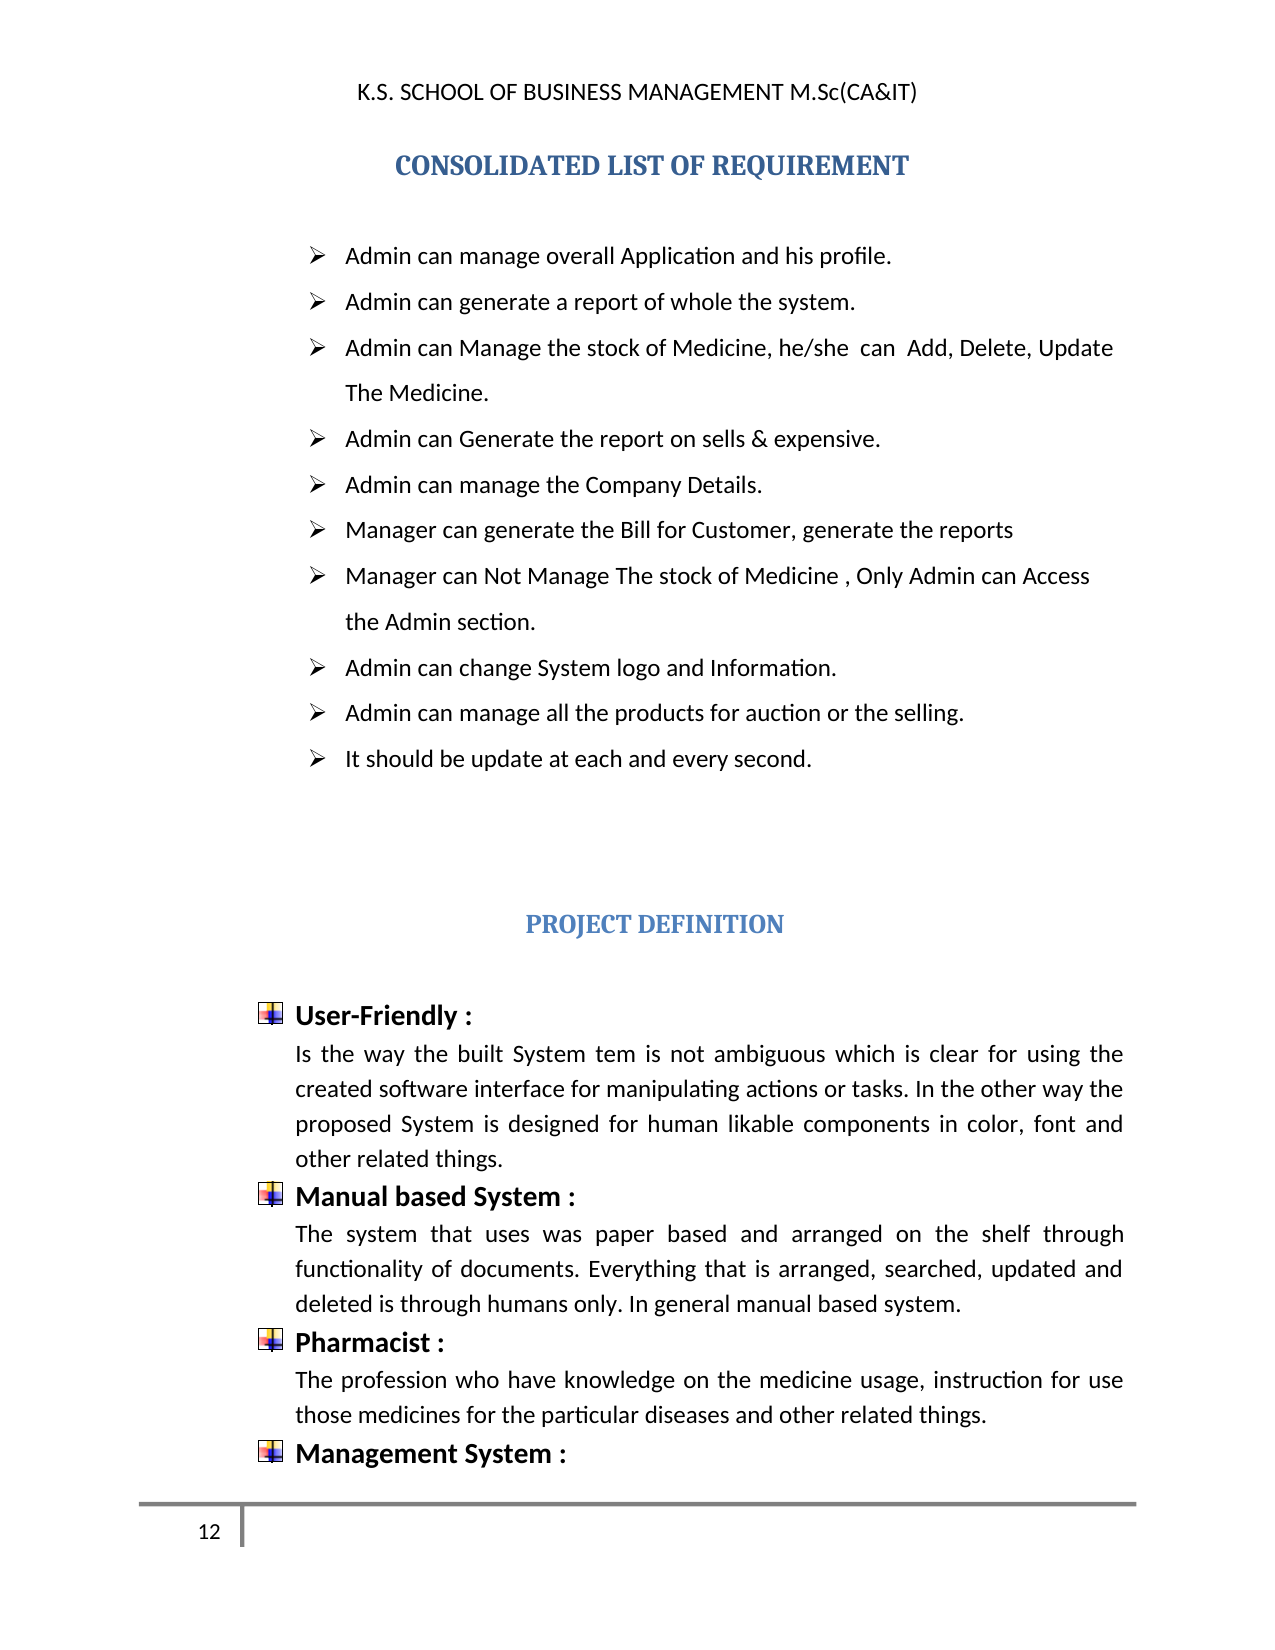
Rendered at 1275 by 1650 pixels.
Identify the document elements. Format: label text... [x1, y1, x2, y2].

subtitle Pharmacist : [295, 1324, 1235, 1359]
subtitle User-Friendly : [295, 997, 1235, 1032]
list Admin can manage the Company Details. [308, 469, 1235, 499]
list Admin can change System logo and Information. [308, 652, 1235, 682]
subtitle Manual based System : [295, 1178, 1235, 1213]
list Admin can Generate the report on sells & expensive. [308, 423, 1235, 453]
subtitle Management System : [295, 1435, 1235, 1470]
list Admin can manage all the products for auction or the selling. [308, 697, 1235, 728]
picture [259, 1183, 282, 1204]
picture [259, 1441, 282, 1461]
list Manager can generate the Bill for Customer, generate the reports [308, 514, 1235, 545]
picture [259, 1003, 282, 1023]
picture [259, 1329, 282, 1349]
list It should be update at each and every second. [308, 743, 1235, 774]
list Admin can generate a report of whole the system. [308, 286, 1235, 316]
text Is the way the built System tem is not ambiguous which is clear for using the created software interface for manipulating actions or tasks. In the other way the proposed System is designed for human likable components in color, font and other related things. [295, 1038, 1125, 1173]
list Admin can manage overall Application and his profile. [308, 240, 1235, 270]
list Admin can Manage the stock of Medicine, he/she can Add, Delete, Update The Medicine. [308, 332, 1113, 408]
subtitle CONSOLIDATED LIST OF REQUIREMENT [347, 149, 1235, 182]
text The profession who have knowledge on the medicine usage, instruction for use those medicines for the particular diseases and other related things. [295, 1364, 1125, 1430]
list PROJECT DEFINITION [488, 909, 1235, 940]
text The system that uses was paper based and arranged on the shelf through functionality of documents. Everything that is arranged, searched, updated and deleted is through humans only. In general manual based system. [295, 1219, 1124, 1319]
list Manager can Not Manage The stock of Medicine , Only Admin can Access the Admin section. [308, 560, 1095, 637]
